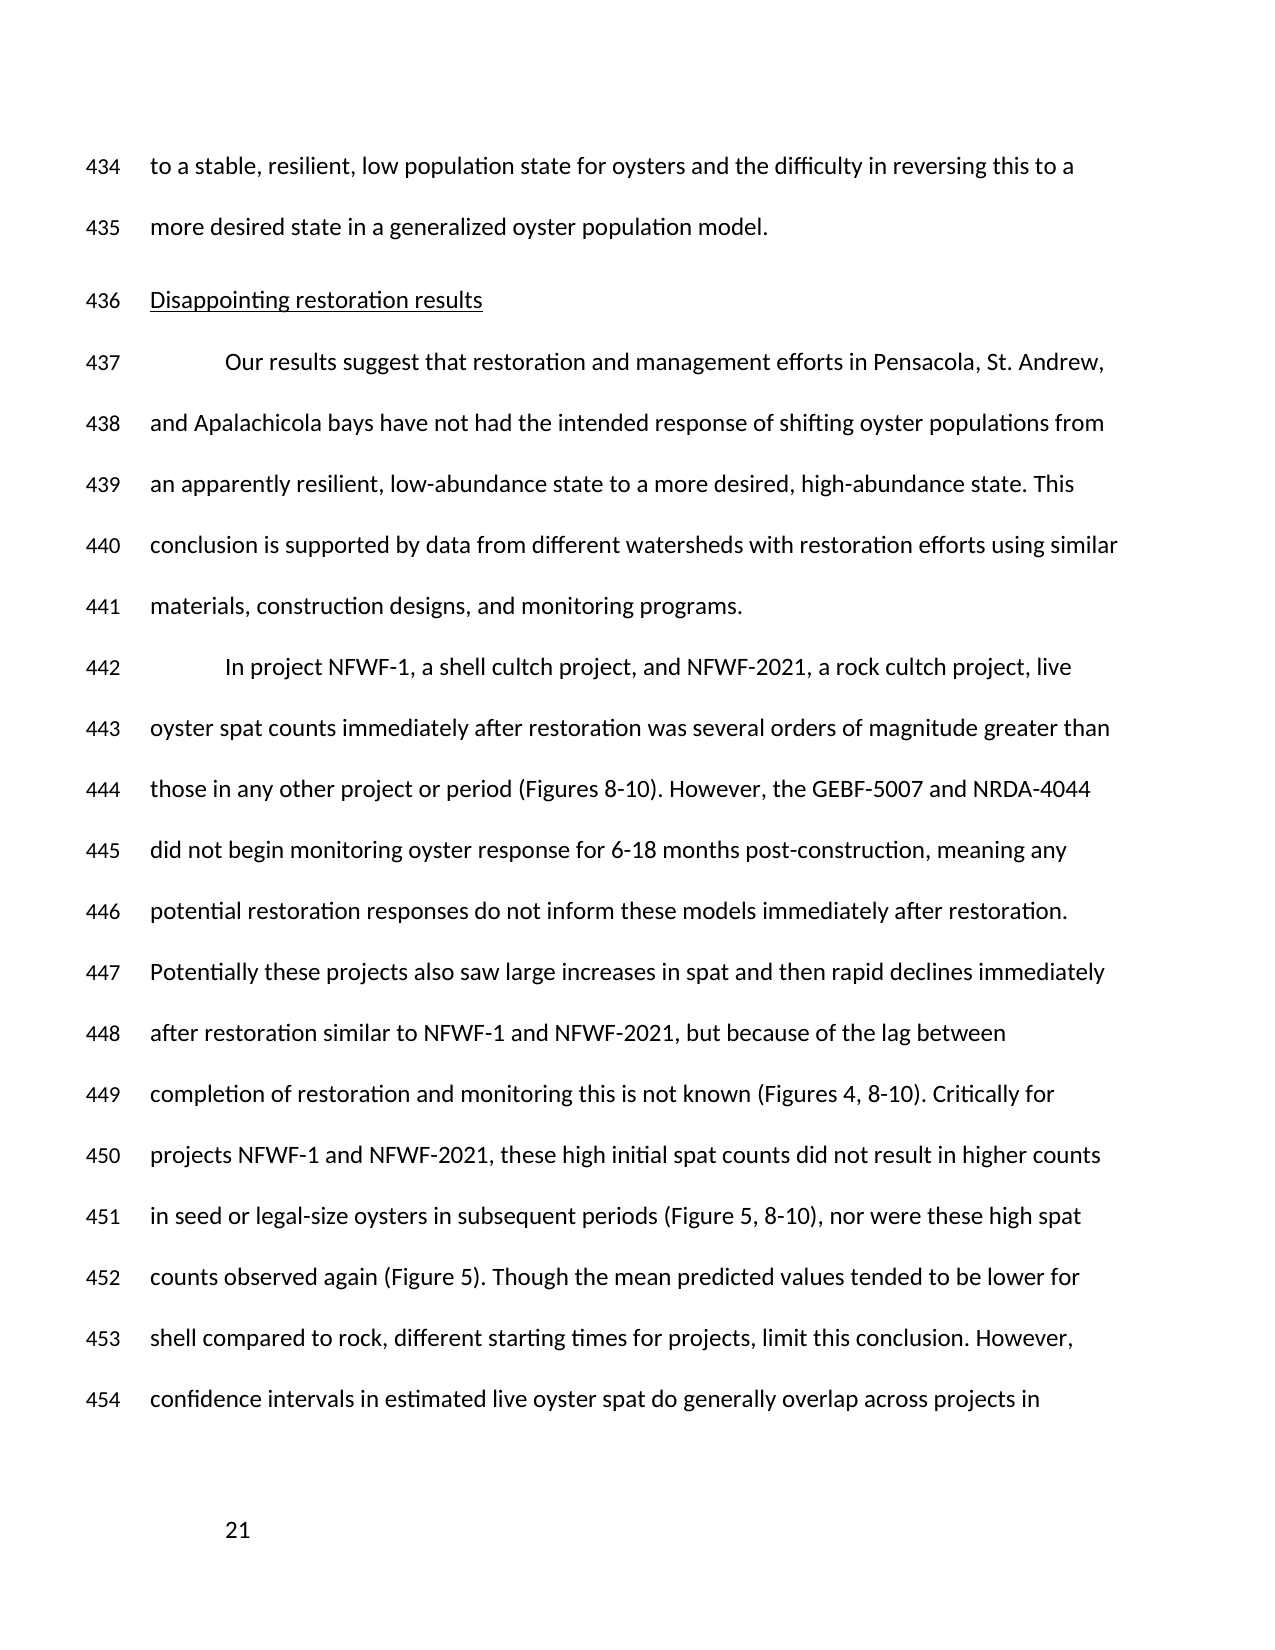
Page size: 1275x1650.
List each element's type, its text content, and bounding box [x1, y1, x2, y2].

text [150, 150, 1125, 242]
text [150, 651, 1125, 1414]
subtitle Disappointing restoration results [150, 284, 1125, 315]
text Our results suggest that restoration and management efforts in Pensacola, St. Andrew, and Apalachicola bays have not had the intended response of shifting oyster populations from an apparently resilient, low-abundance state to a more desired, high-abundance state. This conclusion is supported by data from different watersheds with restoration efforts using similar materials, construction designs, and monitoring programs. [150, 346, 1125, 620]
